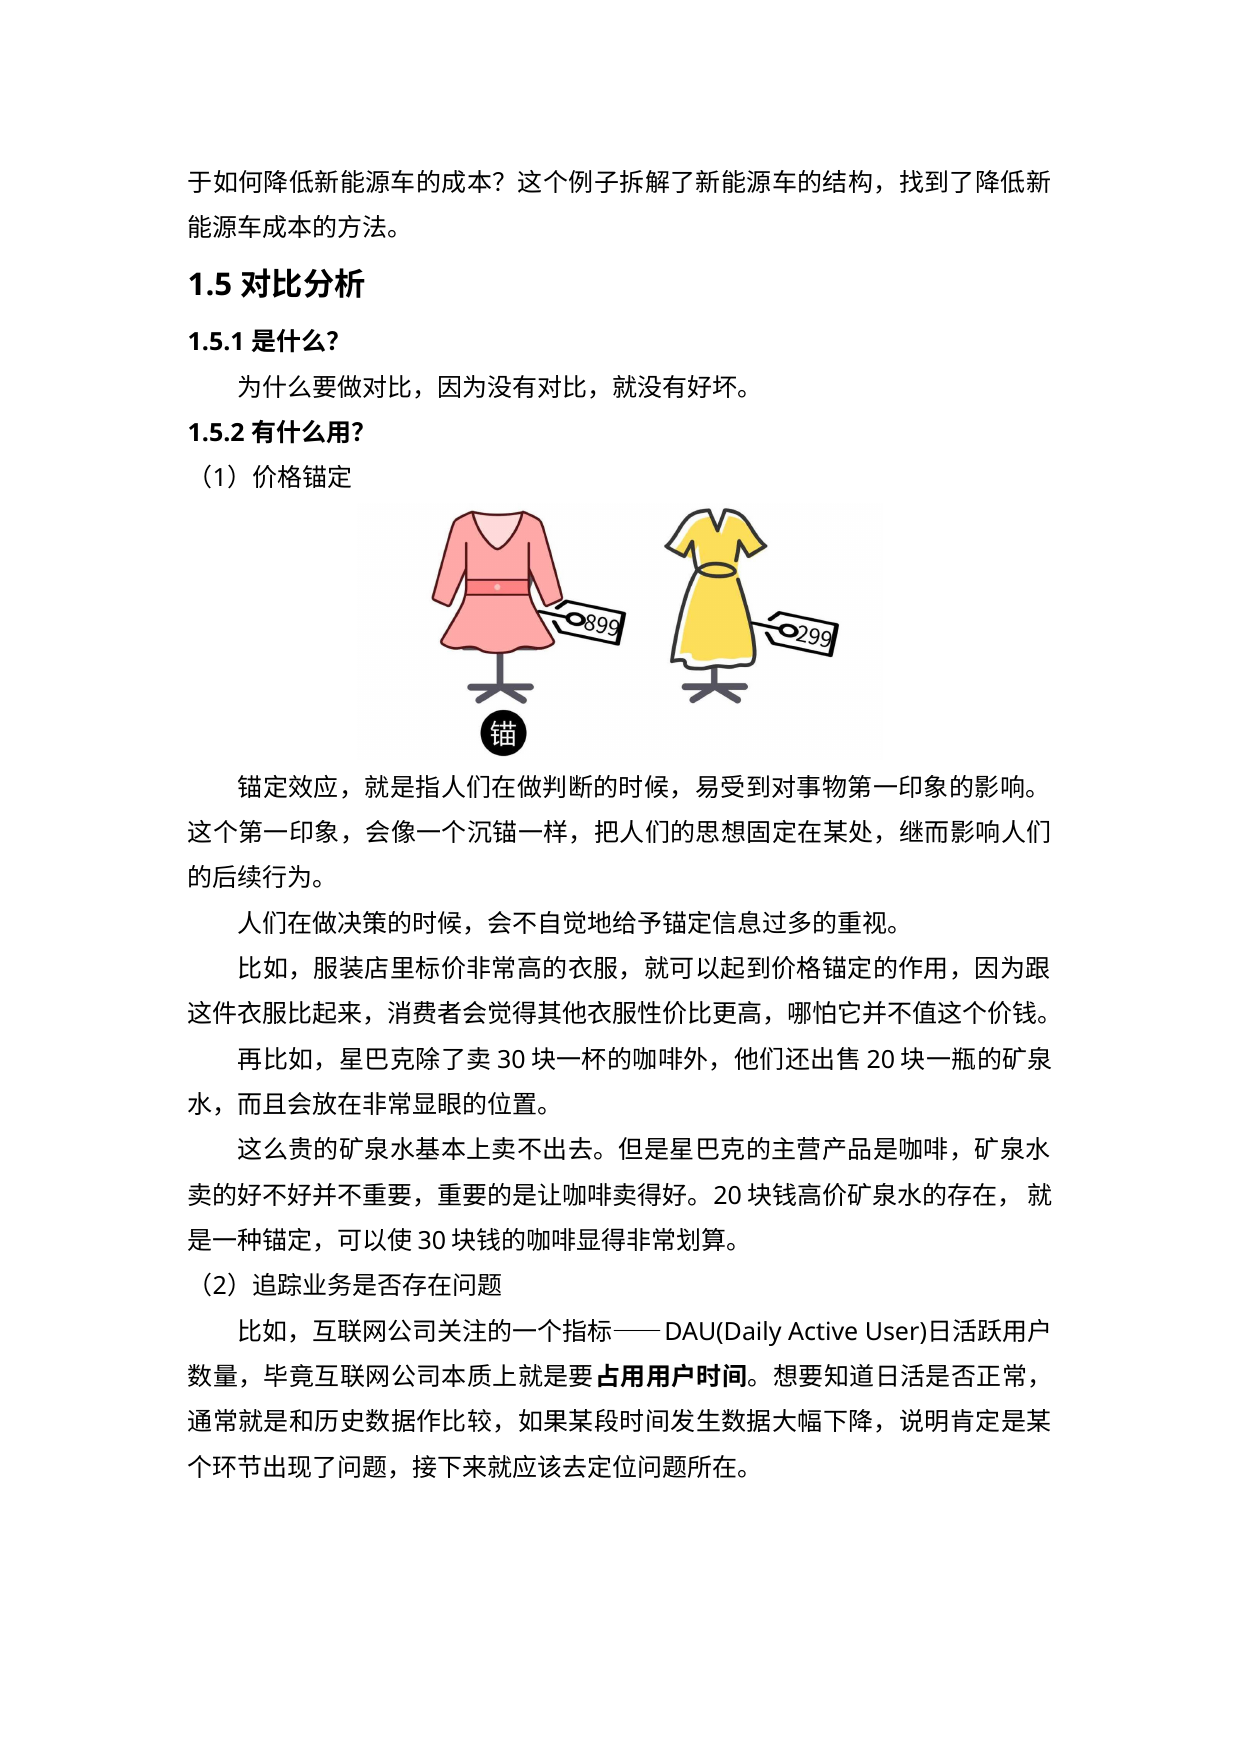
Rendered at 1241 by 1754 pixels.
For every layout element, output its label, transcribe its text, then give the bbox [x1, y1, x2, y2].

text 锚定效应，就是指人们在做判断的时候，易受到对事物第一印象的影响。这个第一印象，会像一个沉锚一样，把人们的思想固定在某处，继而影响人们的后续行为。 [187, 767, 1053, 894]
text 1.5.1 是什么？ [187, 322, 1053, 358]
text 这么贵的矿泉水基本上卖不出去。但是星巴克的主营产品是咖啡，矿泉水卖的好不好并不重要，重要的是让咖啡卖得好。20块钱高价矿泉水的存在， 就是一种锚定，可以使30块钱的咖啡显得非常划算。 [187, 1130, 1053, 1257]
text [187, 162, 1053, 243]
text 比如，服装店里标价非常高的衣服，就可以起到价格锚定的作用，因为跟这件衣服比起来，消费者会觉得其他衣服性价比更高，哪怕它并不值这个价钱。 [187, 948, 1053, 1030]
picture [357, 503, 883, 760]
text 人们在做决策的时候，会不自觉地给予锚定信息过多的重视。 [187, 903, 1053, 939]
text （1）价格锚定 [187, 458, 1053, 494]
text 为什么要做对比，因为没有对比，就没有好坏。 [187, 367, 1053, 403]
text 再比如，星巴克除了卖30块一杯的咖啡外，他们还出售20块一瓶的矿泉水，而且会放在非常显眼的位置。 [187, 1039, 1053, 1121]
text 比如，互联网公司关注的一个指标——DAU(Daily Active User)日活跃用户数量，毕竟互联网公司本质上就是要占用用户时间。想要知道日活是否正常，通常就是和历史数据作比较，如果某段时间发生数据大幅下降，说明肯定是某个环节出现了问题，接下来就应该去定位问题所在。 [187, 1311, 1053, 1483]
text 1.5.2 有什么用？ [187, 412, 1053, 449]
text （2）追踪业务是否存在问题 [187, 1266, 1053, 1302]
subtitle 1.5 对比分析 [187, 259, 1053, 304]
